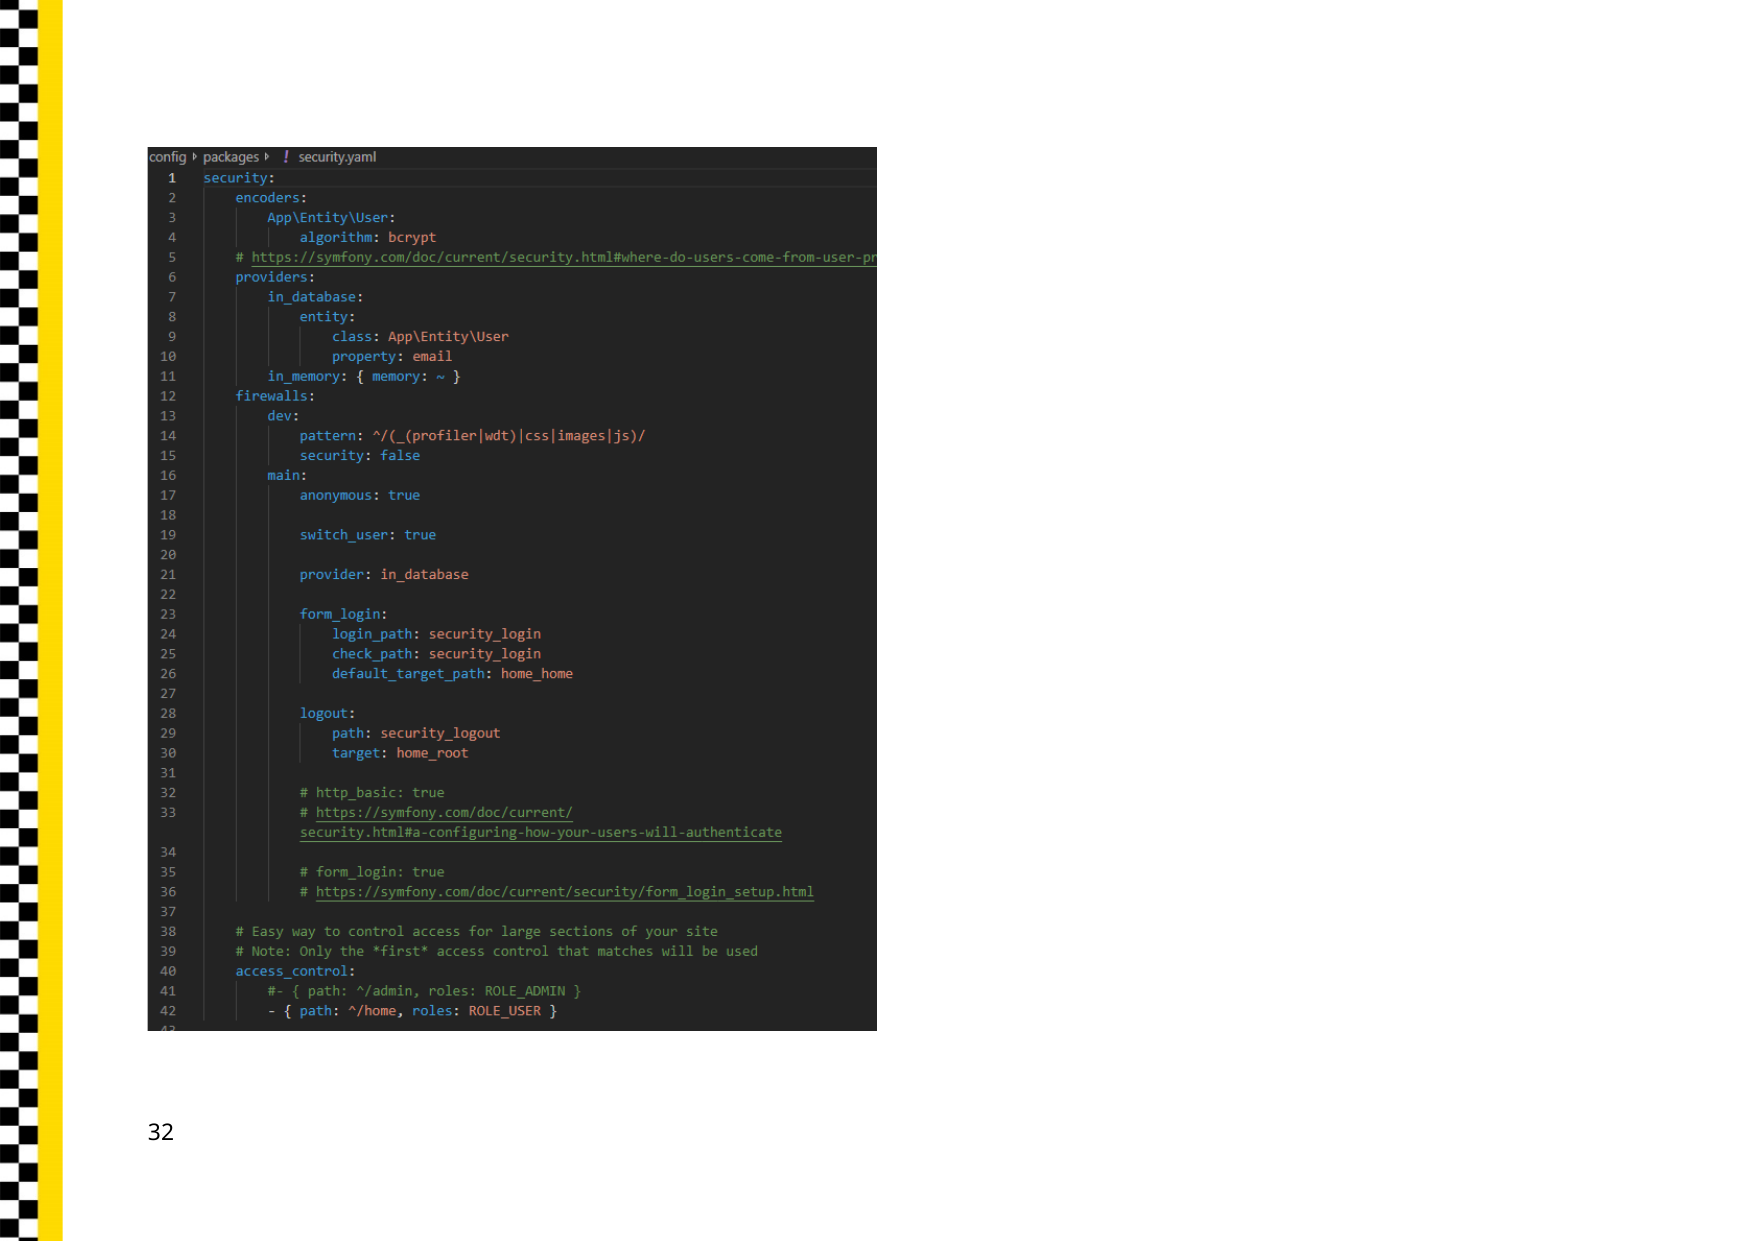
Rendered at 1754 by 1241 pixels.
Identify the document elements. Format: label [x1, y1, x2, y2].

picture [0, 0, 63, 1241]
picture [147, 147, 877, 1031]
